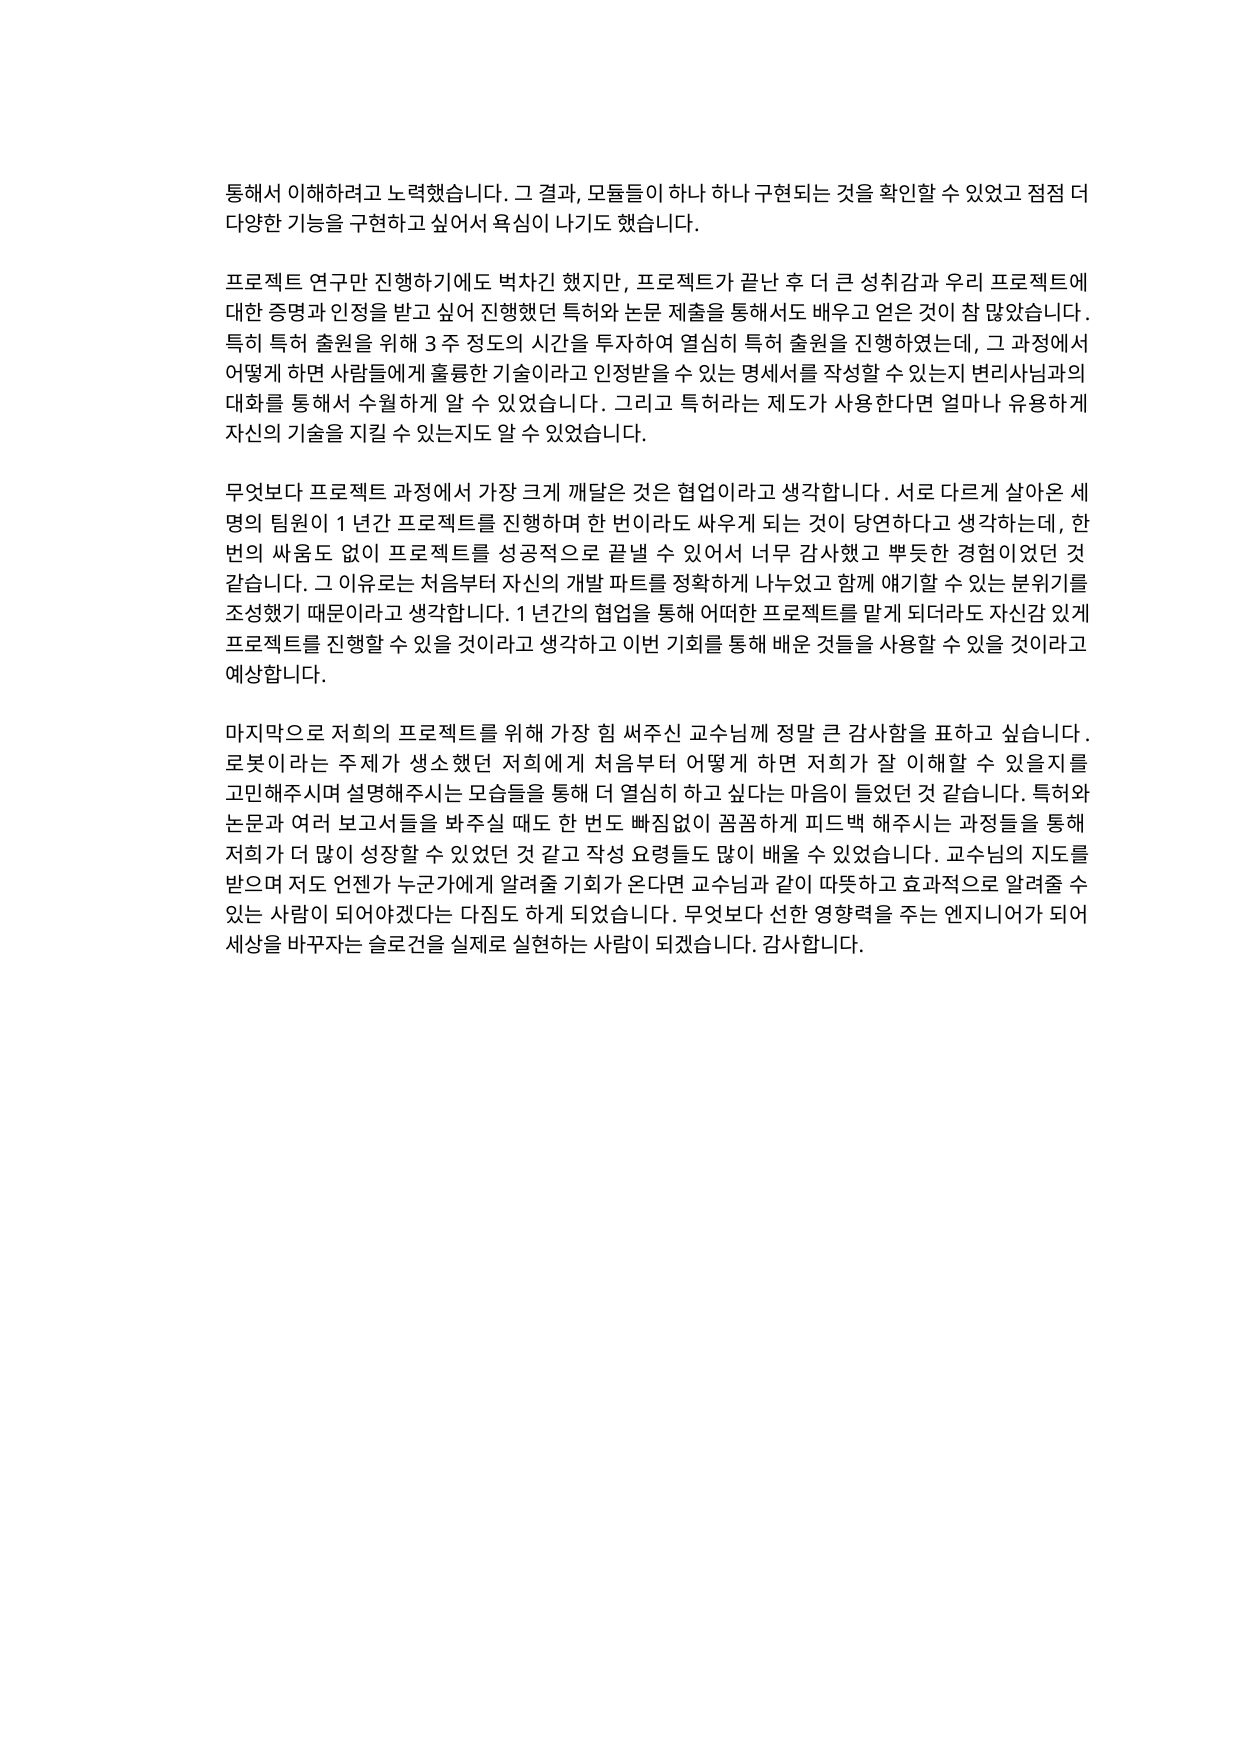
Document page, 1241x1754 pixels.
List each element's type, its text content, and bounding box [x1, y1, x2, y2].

text 프로젝트 연구만 진행하기에도 벅차긴 했지만, 프로젝트가 끝난 후 더 큰 성취감과 우리 프로젝트에 대한 증명과 인정을 받고 싶어 진행했던 특허와 논문 제출을 통해서도 배우고 얻은 것이 참 많았습니다. 특히 특허 출원을 위해 3주 정도의 시간을 투자하여 열심히 특허 출원을 진행하였는데, 그 과정에서 어떻게 하면 사람들에게 훌륭한 기술이라고 인정받을 수 있는 명세서를 작성할 수 있는지 변리사님과의 대화를 통해서 수월하게 알 수 있었습니다. 그리고 특허라는 제도가 사용한다면 얼마나 유용하게 자신의 기술을 지킬 수 있는지도 알 수 있었습니다. [225, 266, 1090, 448]
text 마지막으로 저희의 프로젝트를 위해 가장 힘 써주신 교수님께 정말 큰 감사함을 표하고 싶습니다. 로봇이라는 주제가 생소했던 저희에게 처음부터 어떻게 하면 저희가 잘 이해할 수 있을지를 고민해주시며 설명해주시는 모습들을 통해 더 열심히 하고 싶다는 마음이 들었던 것 같습니다. 특허와 논문과 여러 보고서들을 봐주실 때도 한 번도 빠짐없이 꼼꼼하게 피드백 해주시는 과정들을 통해 저희가 더 많이 성장할 수 있었던 것 같고 작성 요령들도 많이 배울 수 있었습니다. 교수님의 지도를 받으며 저도 언젠가 누군가에게 알려줄 기회가 온다면 교수님과 같이 따뜻하고 효과적으로 알려줄 수 있는 사람이 되어야겠다는 다짐도 하게 되었습니다. 무엇보다 선한 영향력을 주는 엔지니어가 되어 세상을 바꾸자는 슬로건을 실제로 실현하는 사람이 되겠습니다. 감사합니다. [225, 717, 1090, 959]
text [225, 177, 1090, 238]
text 무엇보다 프로젝트 과정에서 가장 크게 깨달은 것은 협업이라고 생각합니다. 서로 다르게 살아온 세 명의 팀원이 1년간 프로젝트를 진행하며 한 번이라도 싸우게 되는 것이 당연하다고 생각하는데, 한 번의 싸움도 없이 프로젝트를 성공적으로 끝낼 수 있어서 너무 감사했고 뿌듯한 경험이었던 것 같습니다. 그 이유로는 처음부터 자신의 개발 파트를 정확하게 나누었고 함께 얘기할 수 있는 분위기를 조성했기 때문이라고 생각합니다. 1년간의 협업을 통해 어떠한 프로젝트를 맡게 되더라도 자신감 있게 프로젝트를 진행할 수 있을 것이라고 생각하고 이번 기회를 통해 배운 것들을 사용할 수 있을 것이라고 예상합니다. [225, 476, 1090, 688]
